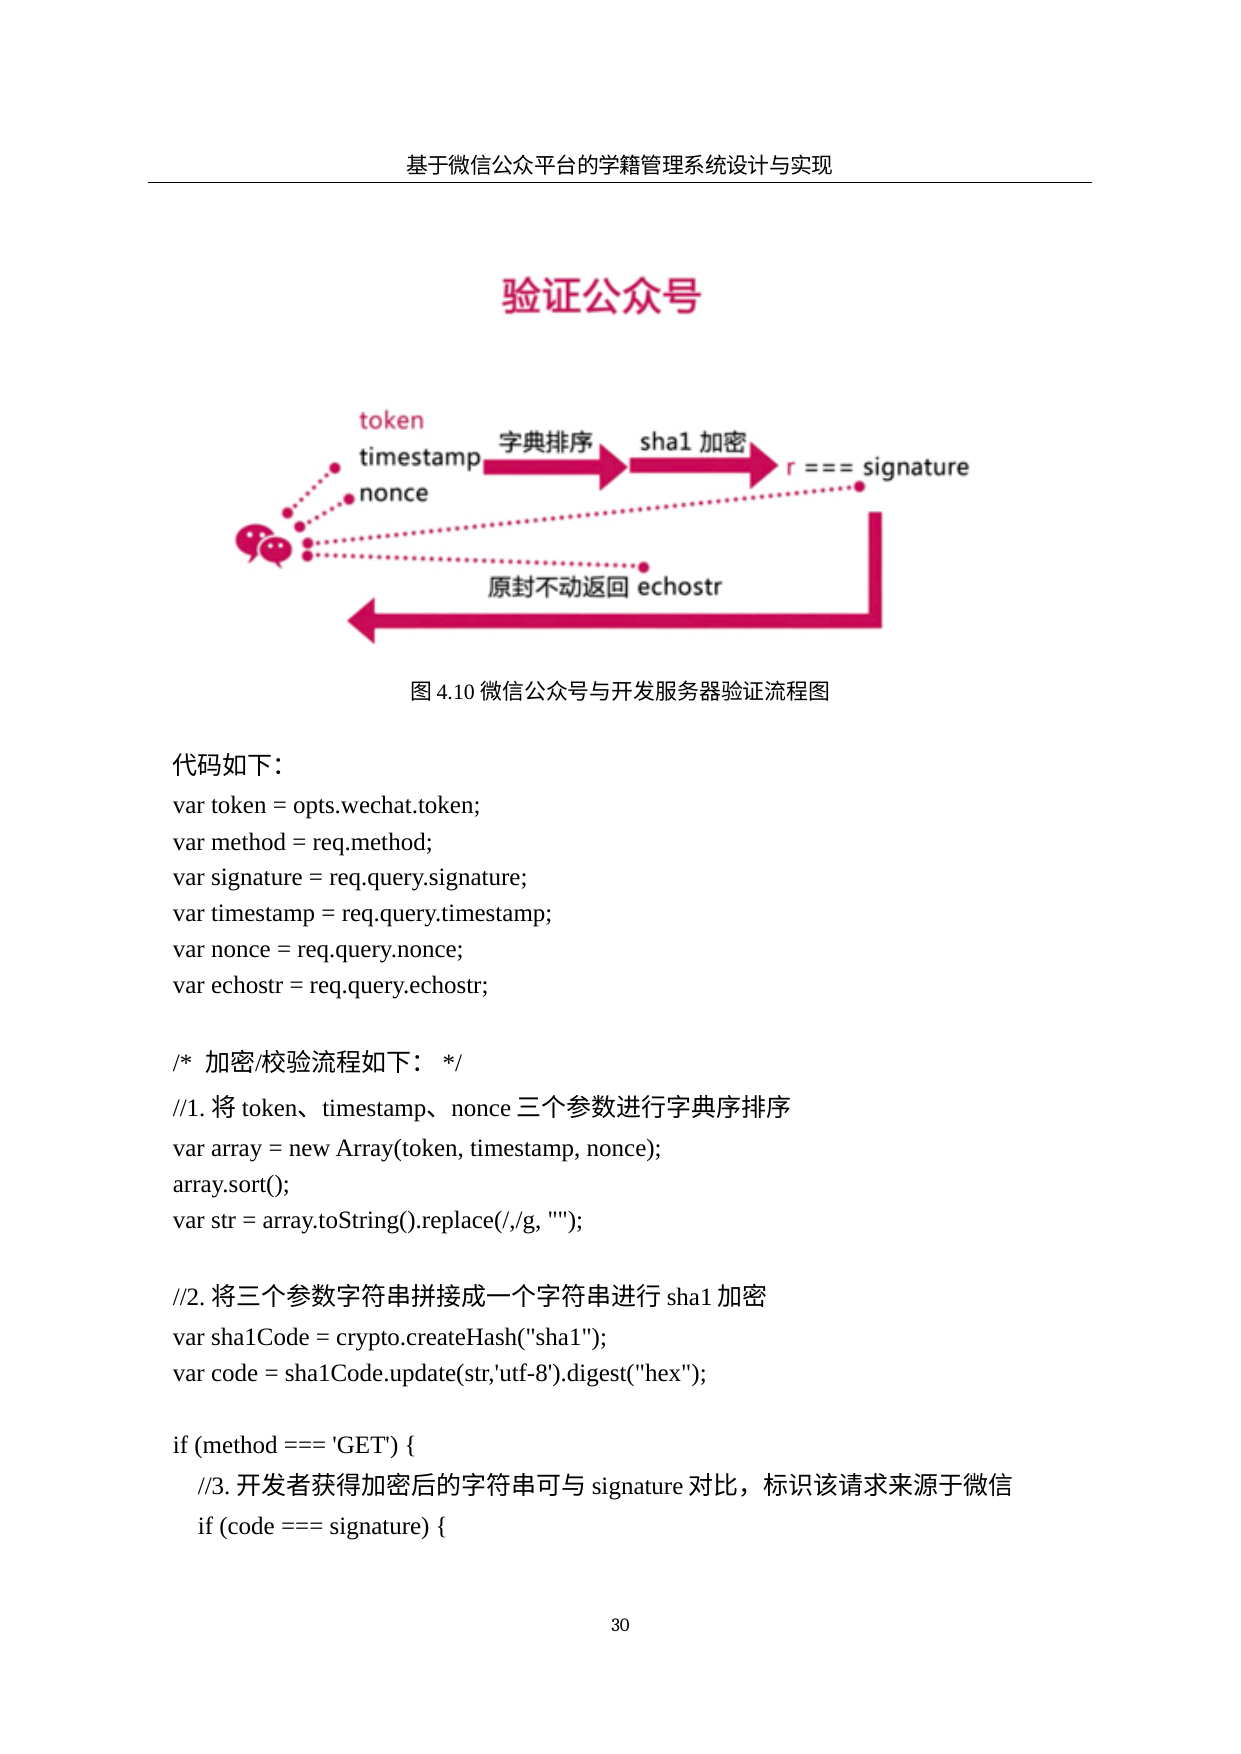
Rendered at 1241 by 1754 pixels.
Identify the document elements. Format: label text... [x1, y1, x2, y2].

text var token = opts.wechat.token; [148, 791, 1092, 819]
text var echostr = req.query.echostr; [148, 970, 1092, 999]
text var method = req.method; [148, 827, 1092, 855]
text var code = sha1Code.update(str,'utf-8').digest("hex"); [148, 1358, 1092, 1387]
text if (code === signature) { [148, 1511, 1092, 1540]
text var timestamp = req.query.timestamp; [148, 898, 1092, 927]
text if (method === 'GET') { [148, 1430, 1092, 1458]
text 图4.10 微信公众号与开发服务器验证流程图 [148, 674, 1092, 706]
text var signature = req.query.signature; [148, 862, 1092, 891]
text var sha1Code = crypto.createHash("sha1"); [148, 1322, 1092, 1351]
text //1. 将token、timestamp、nonce三个参数进行字典序排序 [148, 1087, 1092, 1124]
text /* 加密/校验流程如下： */ [148, 1042, 1092, 1078]
picture [173, 245, 1067, 667]
text var str = array.toString().replace(/,/g, ""); [148, 1205, 1092, 1233]
text var nonce = req.query.nonce; [148, 934, 1092, 963]
text 代码如下： [148, 745, 1092, 782]
text //2. 将三个参数字符串拼接成一个字符串进行sha1加密 [148, 1277, 1092, 1313]
text var array = new Array(token, timestamp, nonce); [148, 1133, 1092, 1162]
text //3. 开发者获得加密后的字符串可与signature对比，标识该请求来源于微信 [148, 1466, 1092, 1502]
text array.sort(); [148, 1169, 1092, 1197]
